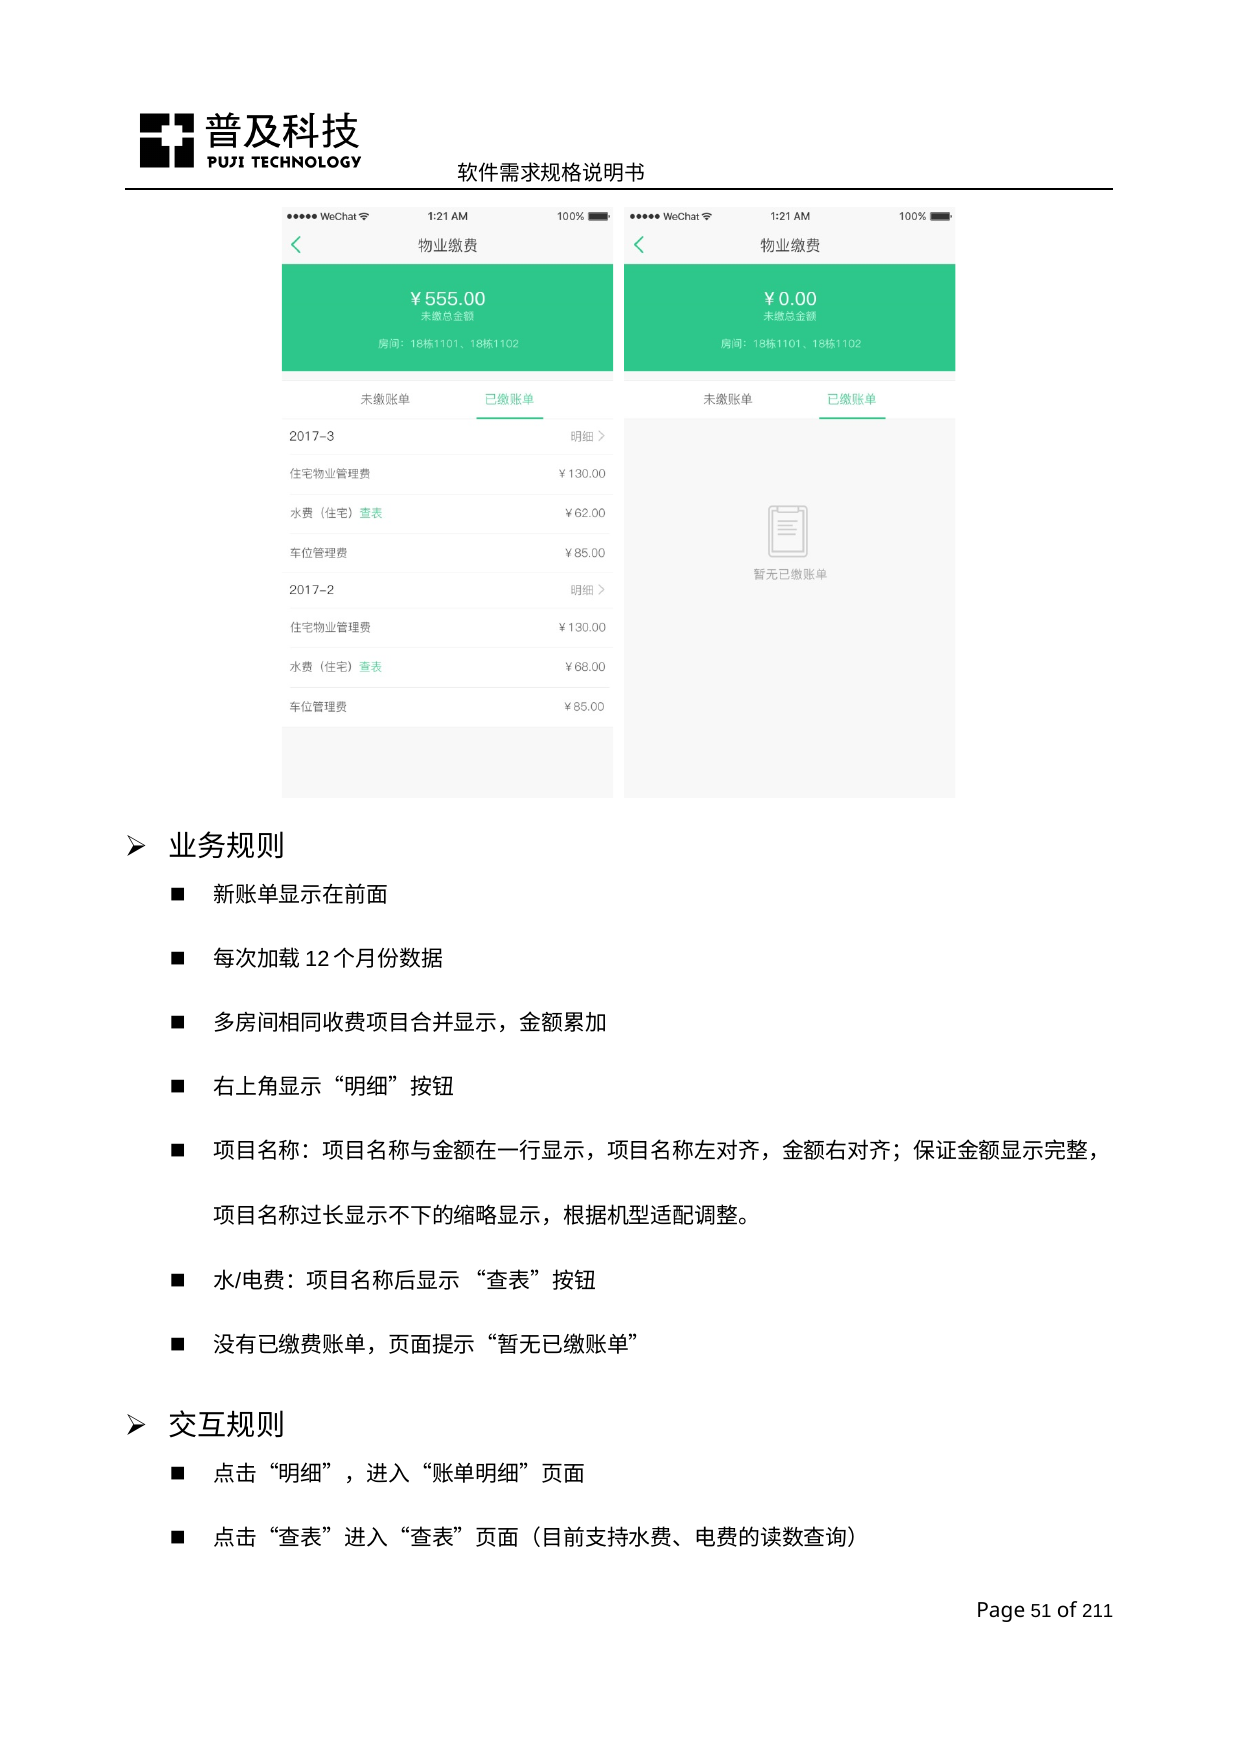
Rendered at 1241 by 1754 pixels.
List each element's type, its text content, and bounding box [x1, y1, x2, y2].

list 业务规则 [124, 811, 1113, 876]
list 右上角显示“明细”按钮 [169, 1069, 1113, 1101]
list 每次加载12个月份数据 [169, 941, 1113, 973]
list 没有已缴费账单，页面提示“暂无已缴账单” [169, 1326, 1113, 1359]
list 水/电费：项目名称后显示 “查表”按钮 [169, 1262, 1113, 1295]
list 项目名称：项目名称与金额在一行显示，项目名称左对齐，金额右对齐；保证金额显示完整，项目名称过长显示不下的缩略显示，根据机型适配调整。 [169, 1133, 1113, 1231]
list 点击“明细”，进入“账单明细”页面 [169, 1456, 1113, 1488]
picture [624, 207, 956, 798]
picture [281, 207, 614, 798]
list 新账单显示在前面 [169, 876, 1113, 909]
list 点击“查表”进入“查表”页面（目前支持水费、电费的读数查询） [169, 1520, 1113, 1552]
picture [124, 103, 365, 180]
list 多房间相同收费项目合并显示，金额累加 [169, 1005, 1113, 1037]
list 交互规则 [124, 1391, 1113, 1456]
